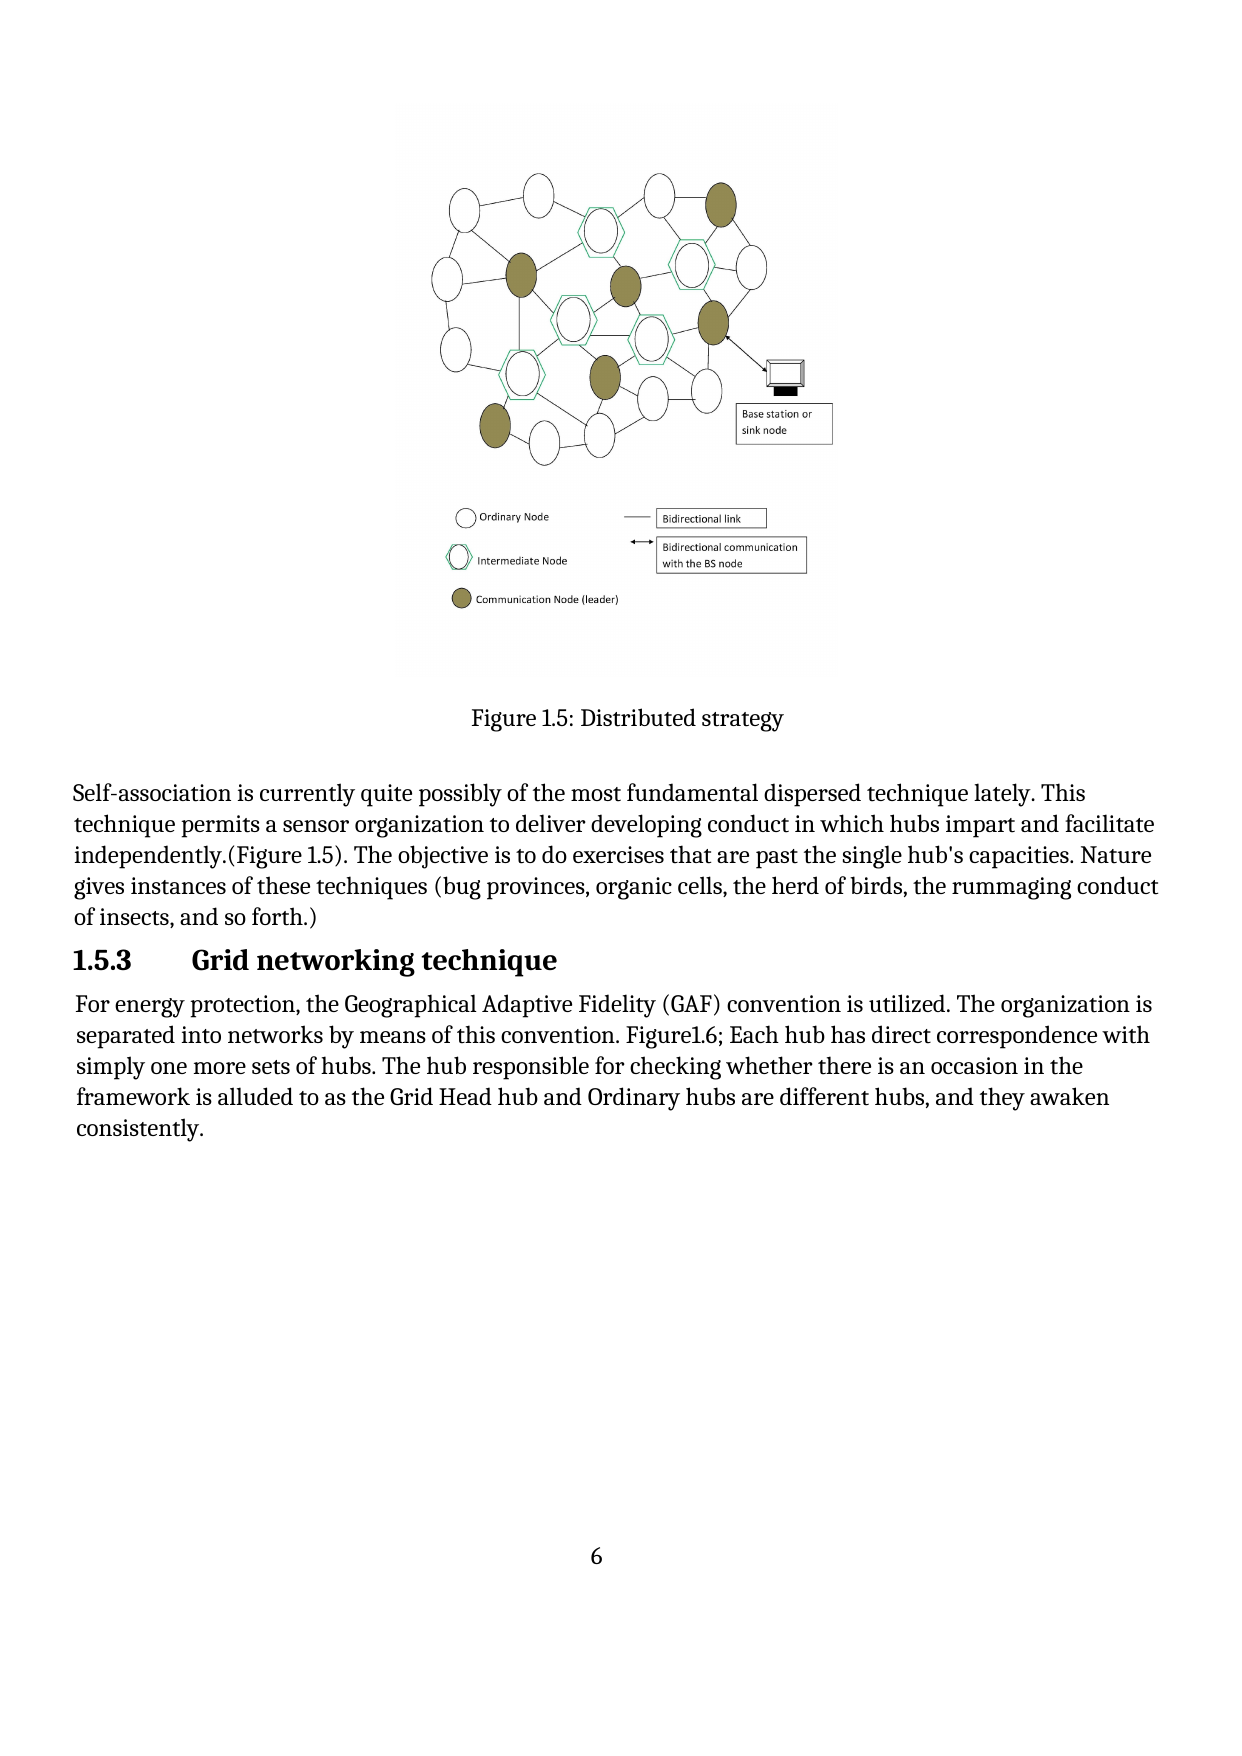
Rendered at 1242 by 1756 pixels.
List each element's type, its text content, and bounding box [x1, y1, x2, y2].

text 1.5.3 Grid networking technique [73, 943, 1167, 978]
picture [394, 103, 838, 677]
text For energy protection, the Geographical Adaptive Fidelity (GAF) convention is utilized. The organization is separated into networks by means of this convention. Figure1.6; Each hub has direct correspondence with simply one more sets of hubs. The hub responsible for checking whether there is an occasion in the framework is alluded to as the Grid Head hub and Ordinary hubs are different hubs, and they awaken consistently. [75, 990, 1167, 1143]
text Figure 1.5: Distributed strategy [75, 704, 1167, 733]
text Self-association is currently quite possibly of the most fundamental dispersed technique lately. This technique permits a sensor organization to deliver developing conduct in which hubs impart and facilitate independently.(Figure 1.5). The objective is to do exercises that are past the single hub's capacities. Nature gives instances of these techniques (bug provinces, organic cells, the herd of birds, the rummaging conduct of insects, and so forth.) [73, 778, 1167, 931]
